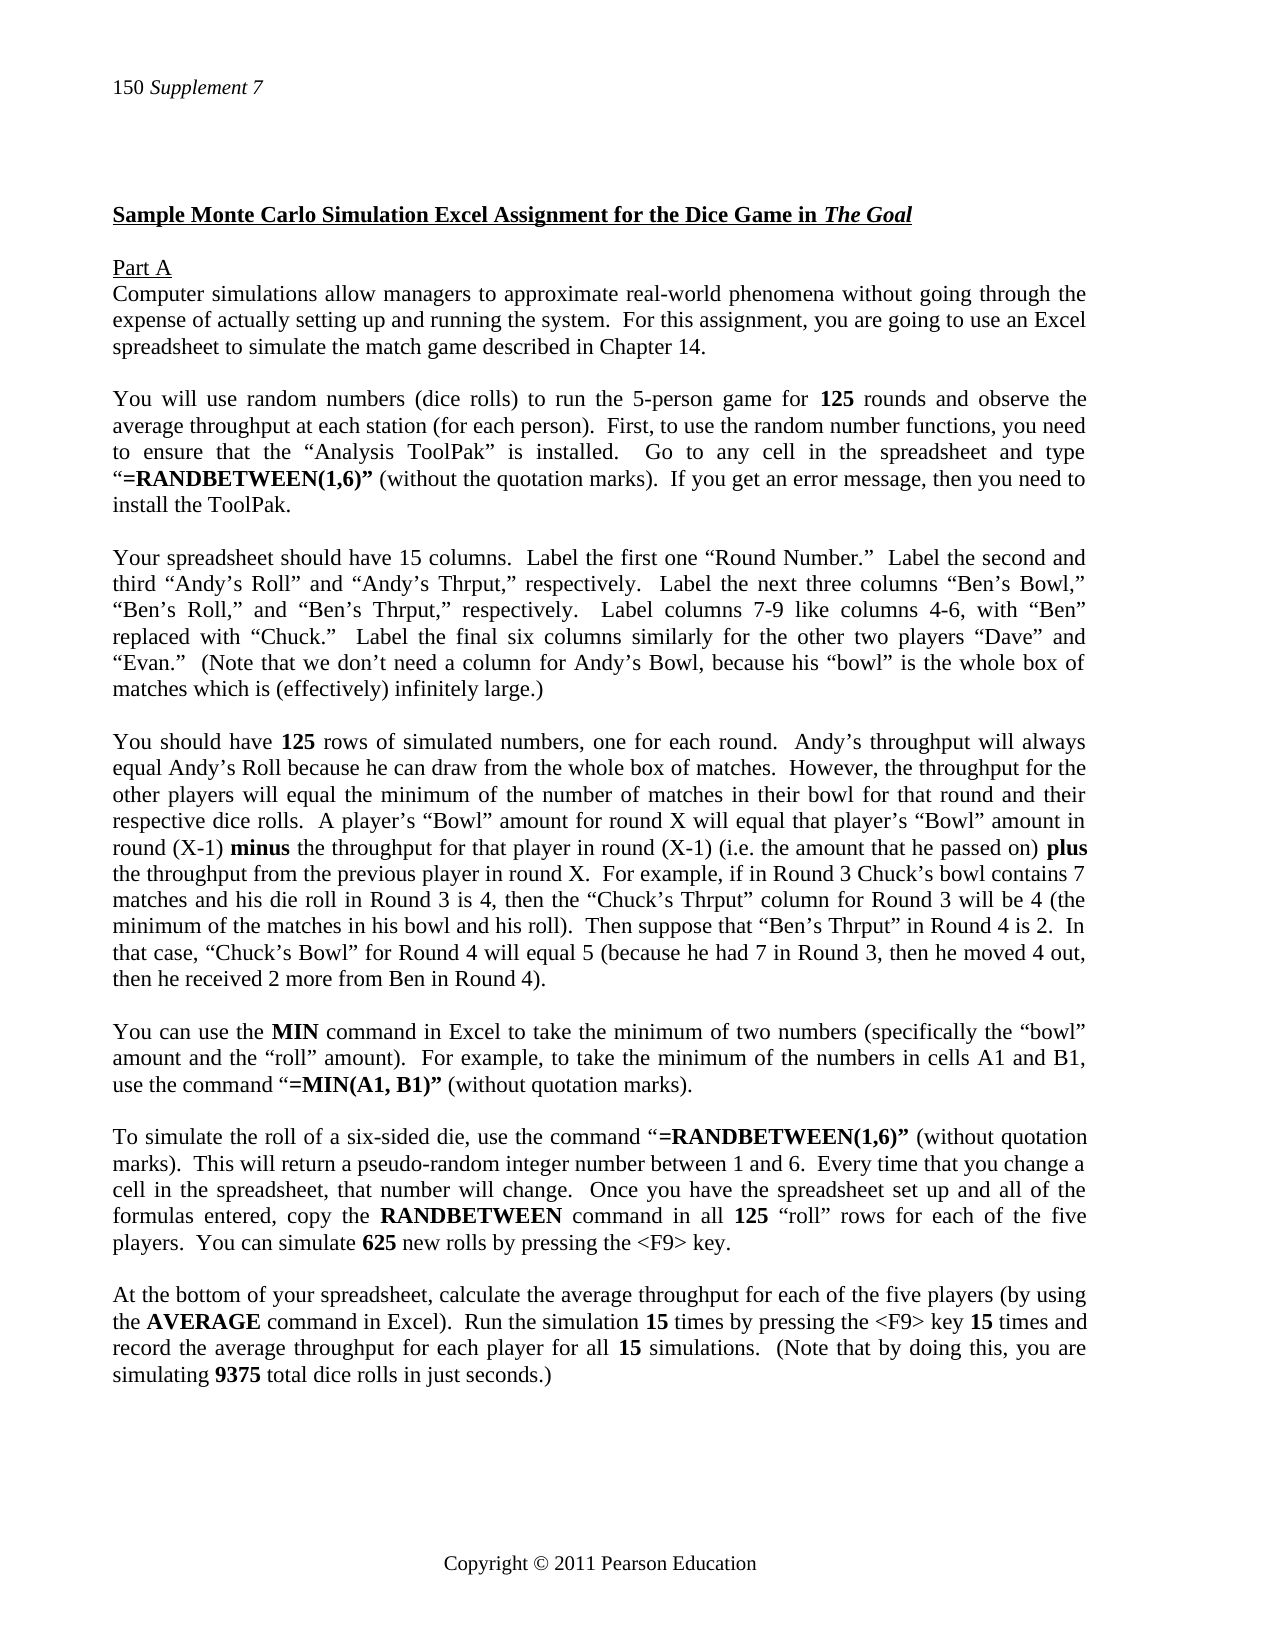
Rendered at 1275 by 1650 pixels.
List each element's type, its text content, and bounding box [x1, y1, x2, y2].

text You can use the MIN command in Excel to take the minimum of two numbers (specifically the “bowl” amount and the “roll” amount). For example, to take the minimum of the numbers in cells A1 and B1, use the command “=MIN(A1, B1)” (without quotation marks). [112, 1018, 1087, 1097]
text You will use random numbers (dice rolls) to run the 5-person game for 125 rounds and observe the average throughput at each station (for each person). First, to use the random number functions, you need to ensure that the “Analysis ToolPak” is installed. Go to any cell in the spreadsheet and type “=RANDBETWEEN(1,6)” (without the quotation marks). If you get an error message, then you need to install the ToolPak. [112, 386, 1087, 517]
text Computer simulations allow managers to approximate real-world phenomena without going through the expense of actually setting up and running the system. For this assignment, you are going to use an Excel spreadsheet to simulate the match game described in Chapter 14. [112, 280, 1087, 359]
text Your spreadsheet should have 15 columns. Label the first one “Round Number.” Label the second and third “Andy’s Roll” and “Andy’s Thrput,” respectively. Label the next three columns “Ben’s Bowl,” “Ben’s Roll,” and “Ben’s Thrput,” respectively. Label columns 7-9 like columns 4-6, with “Ben” replaced with “Chuck.” Label the final six columns similarly for the other two players “Dave” and “Evan.” (Note that we don’t need a column for Andy’s Bowl, because his “bowl” is the whole box of matches which is (effectively) infinitely large.) [112, 544, 1087, 702]
text You should have 125 rows of simulated numbers, one for each round. Andy’s throughput will always equal Andy’s Roll because he can draw from the whole box of matches. However, the throughput for the other players will equal the minimum of the number of matches in their bowl for that round and their respective dice rolls. A player’s “Bowl” amount for round X will equal that player’s “Bowl” amount in round (X-1) minus the throughput for that player in round (X-1) (i.e. the amount that he passed on) plus the throughput from the previous player in round X. For example, if in Round 3 Chuck’s bowl contains 7 matches and his die roll in Round 3 is 4, then the “Chuck’s Thrput” column for Round 3 will be 4 (the minimum of the matches in his bowl and his roll). Then suppose that “Ben’s Thrput” in Round 4 is 2. In that case, “Chuck’s Bowl” for Round 4 will equal 5 (because he had 7 in Round 3, then he moved 4 out, then he received 2 more from Ben in Round 4). [112, 728, 1087, 992]
text Sample Monte Carlo Simulation Excel Assignment for the Dice Game in The Goal [112, 201, 1087, 227]
text Part A [112, 254, 1087, 280]
text At the bottom of your spreadsheet, calculate the average throughput for each of the five players (by using the AVERAGE command in Excel). Run the simulation 15 times by pressing the <F9> key 15 times and record the average throughput for each player for all 15 simulations. (Note that by doing this, you are simulating 9375 total dice rolls in just seconds.) [112, 1282, 1087, 1387]
text To simulate the roll of a six-sided die, use the command “=RANDBETWEEN(1,6)” (without quotation marks). This will return a pseudo-random integer number between 1 and 6. Every time that you change a cell in the spreadsheet, that number will change. Once you have the spreadsheet set up and all of the formulas entered, copy the RANDBETWEEN command in all 125 “roll” rows for each of the five players. You can simulate 625 new rolls by pressing the <F9> key. [112, 1123, 1087, 1255]
